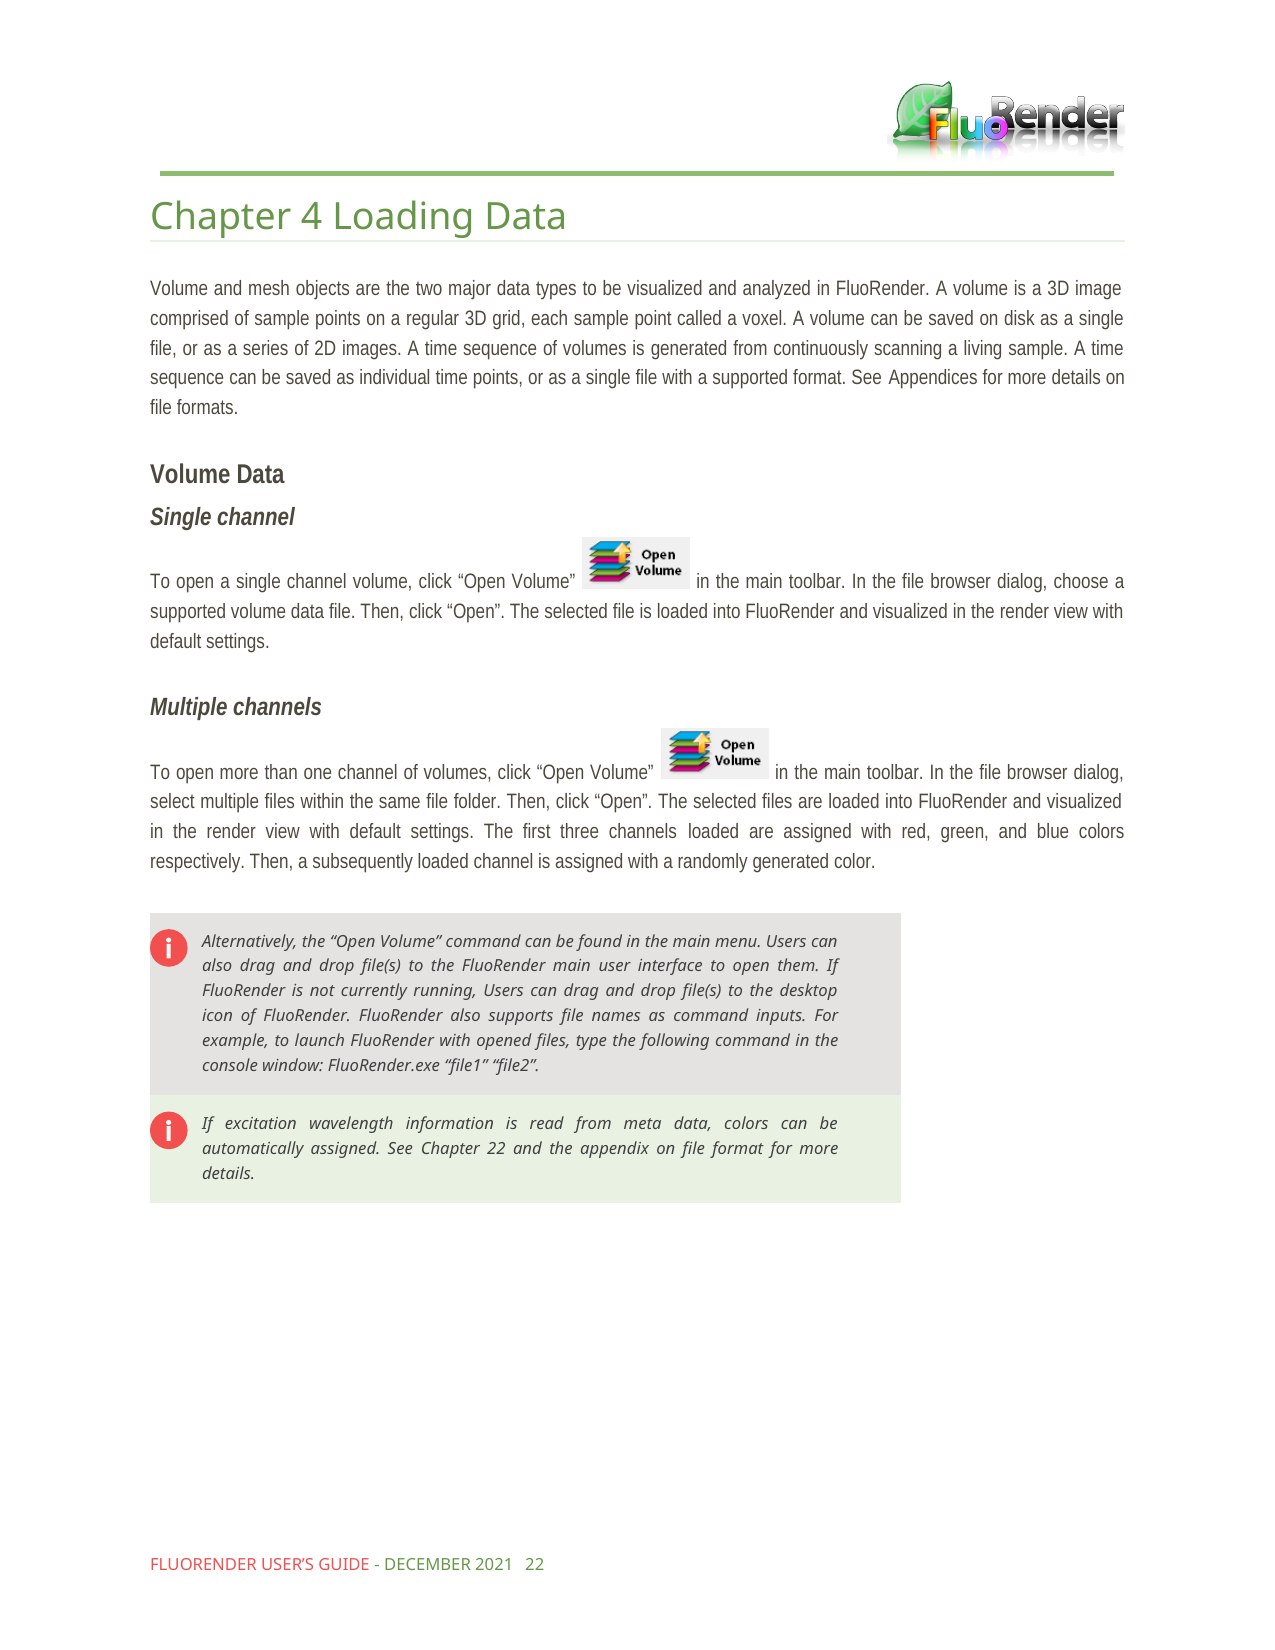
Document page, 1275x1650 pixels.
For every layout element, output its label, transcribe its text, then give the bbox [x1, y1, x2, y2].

picture [661, 728, 770, 779]
table_header [150, 913, 202, 1095]
subtitle Loading Data [150, 189, 1125, 240]
subtitle Single channel [150, 502, 1125, 531]
picture [582, 537, 690, 589]
text To open a single channel volume, click “Open Volume” in the main toolbar. In the file browser dialog, choose a supported volume data file. Then, click “Open”. The selected file is loaded into FluoRender and visualized in the render view with default settings. [150, 538, 1125, 653]
table_cell If excitation wavelength information is read from meta data, colors can be automatically assigned. See Chapter 22 and the appendix on file format for more details. [202, 1095, 901, 1203]
text To open more than one channel of volumes, click “Open Volume” in the main toolbar. In the file browser dialog, select multiple files within the same file folder. Then, click “Open”. The selected files are loaded into FluoRender and visualized in the render view with default settings. The first three channels loaded are assigned with red, green, and blue colors respectively. Then, a subsequently loaded channel is assigned with a randomly generated color. [150, 728, 1125, 873]
text Volume and mesh objects are the two major data types to be visualized and analyzed in FluoRender. A volume is a 3D image comprised of sample points on a regular 3D grid, each sample point called a voxel. A volume can be saved on disk as a single file, or as a series of 2D images. A time sequence of volumes is generated from continuously scanning a living sample. A time sequence can be saved as individual time points, or as a single file with a supported format. See Appendices for more details on file formats. [150, 276, 1125, 419]
picture [887, 75, 1125, 165]
subtitle Volume Data [150, 458, 1125, 489]
table_cell [150, 1095, 202, 1203]
subtitle Multiple channels [150, 692, 1125, 721]
table_header Alternatively, the “Open Volume” command can be found in the main menu. Users can also drag and drop file(s) to the FluoRender main user interface to open them. If FluoRender is not currently running, Users can drag and drop file(s) to the desktop icon of FluoRender. FluoRender also supports file names as command inputs. For example, to launch FluoRender with opened files, type the following command in the console window: FluoRender.exe “file1” “file2”. [202, 913, 901, 1095]
